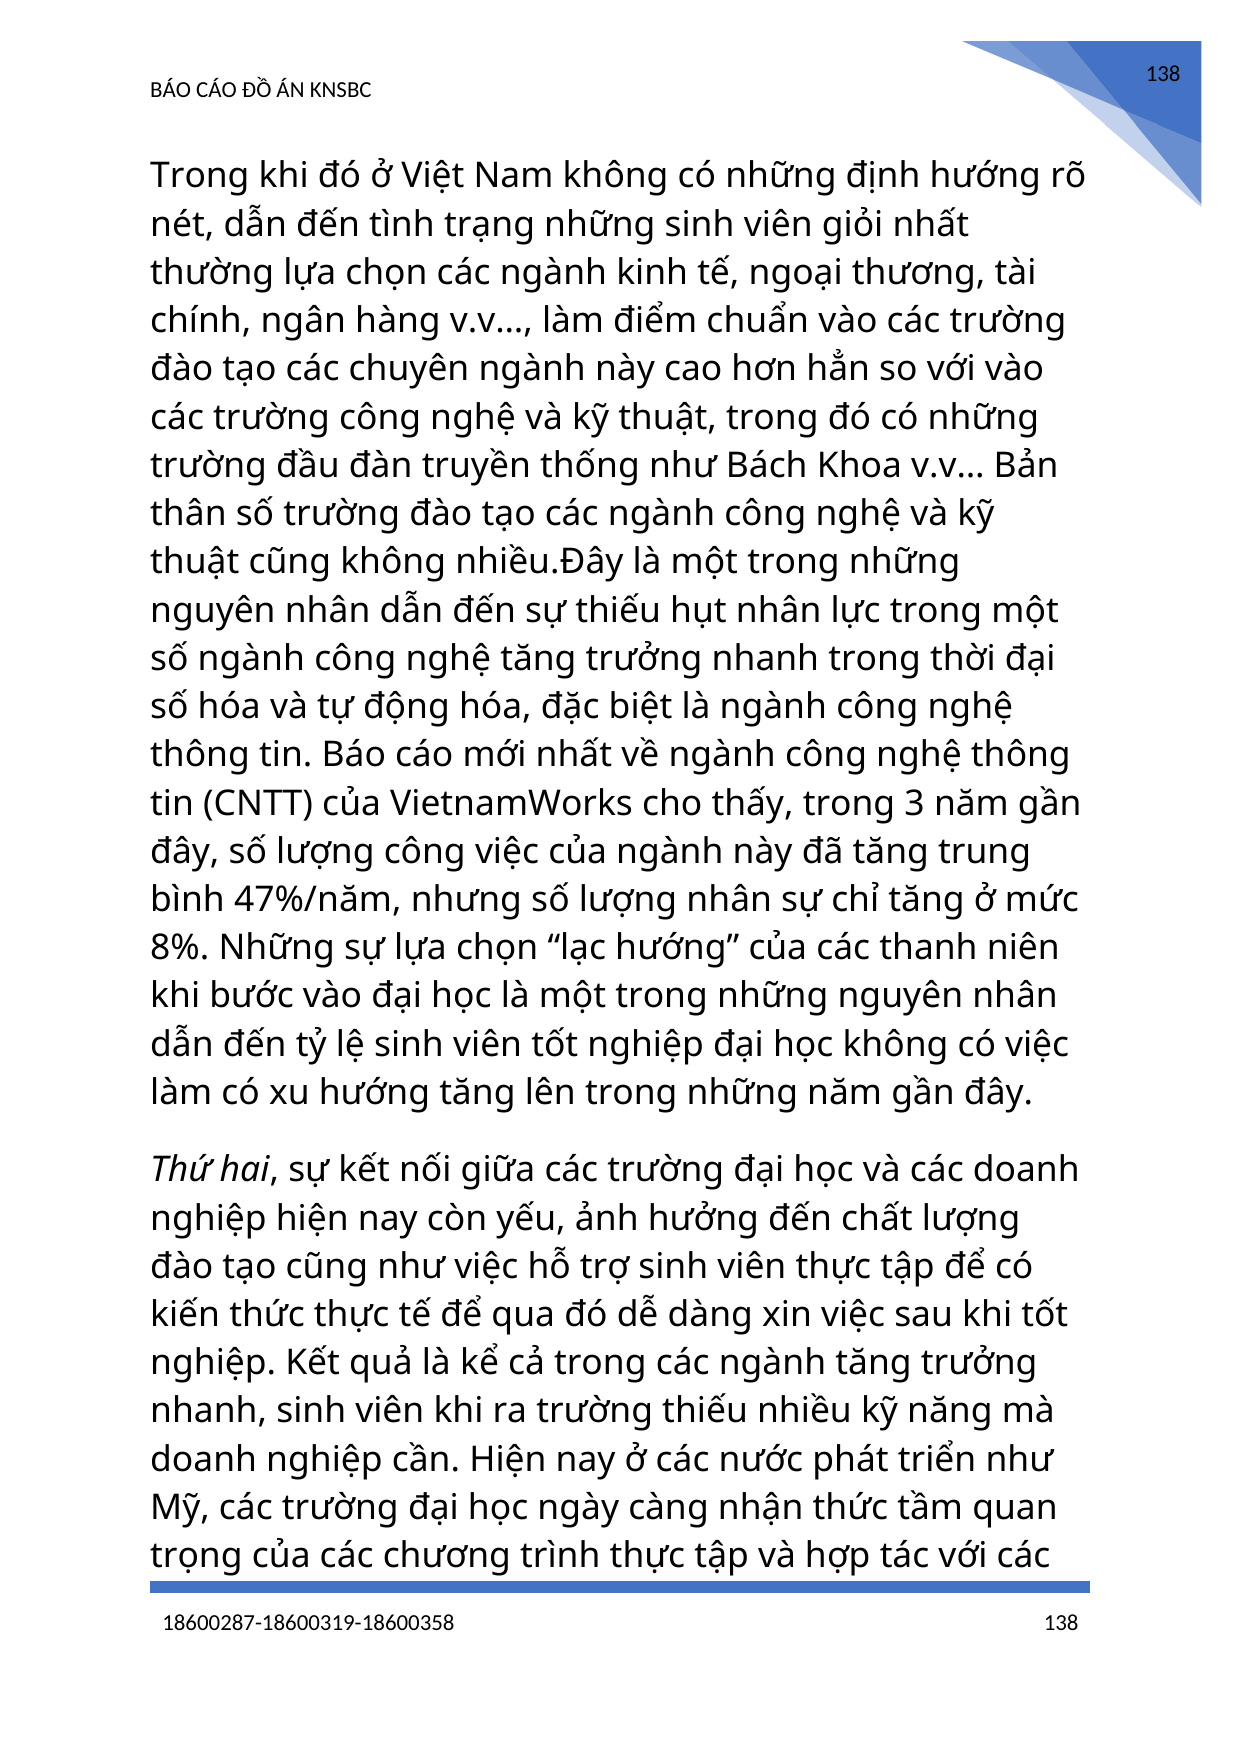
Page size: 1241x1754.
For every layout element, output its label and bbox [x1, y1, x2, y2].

text [150, 150, 1090, 1114]
text [150, 1144, 1090, 1578]
picture [962, 41, 1202, 207]
